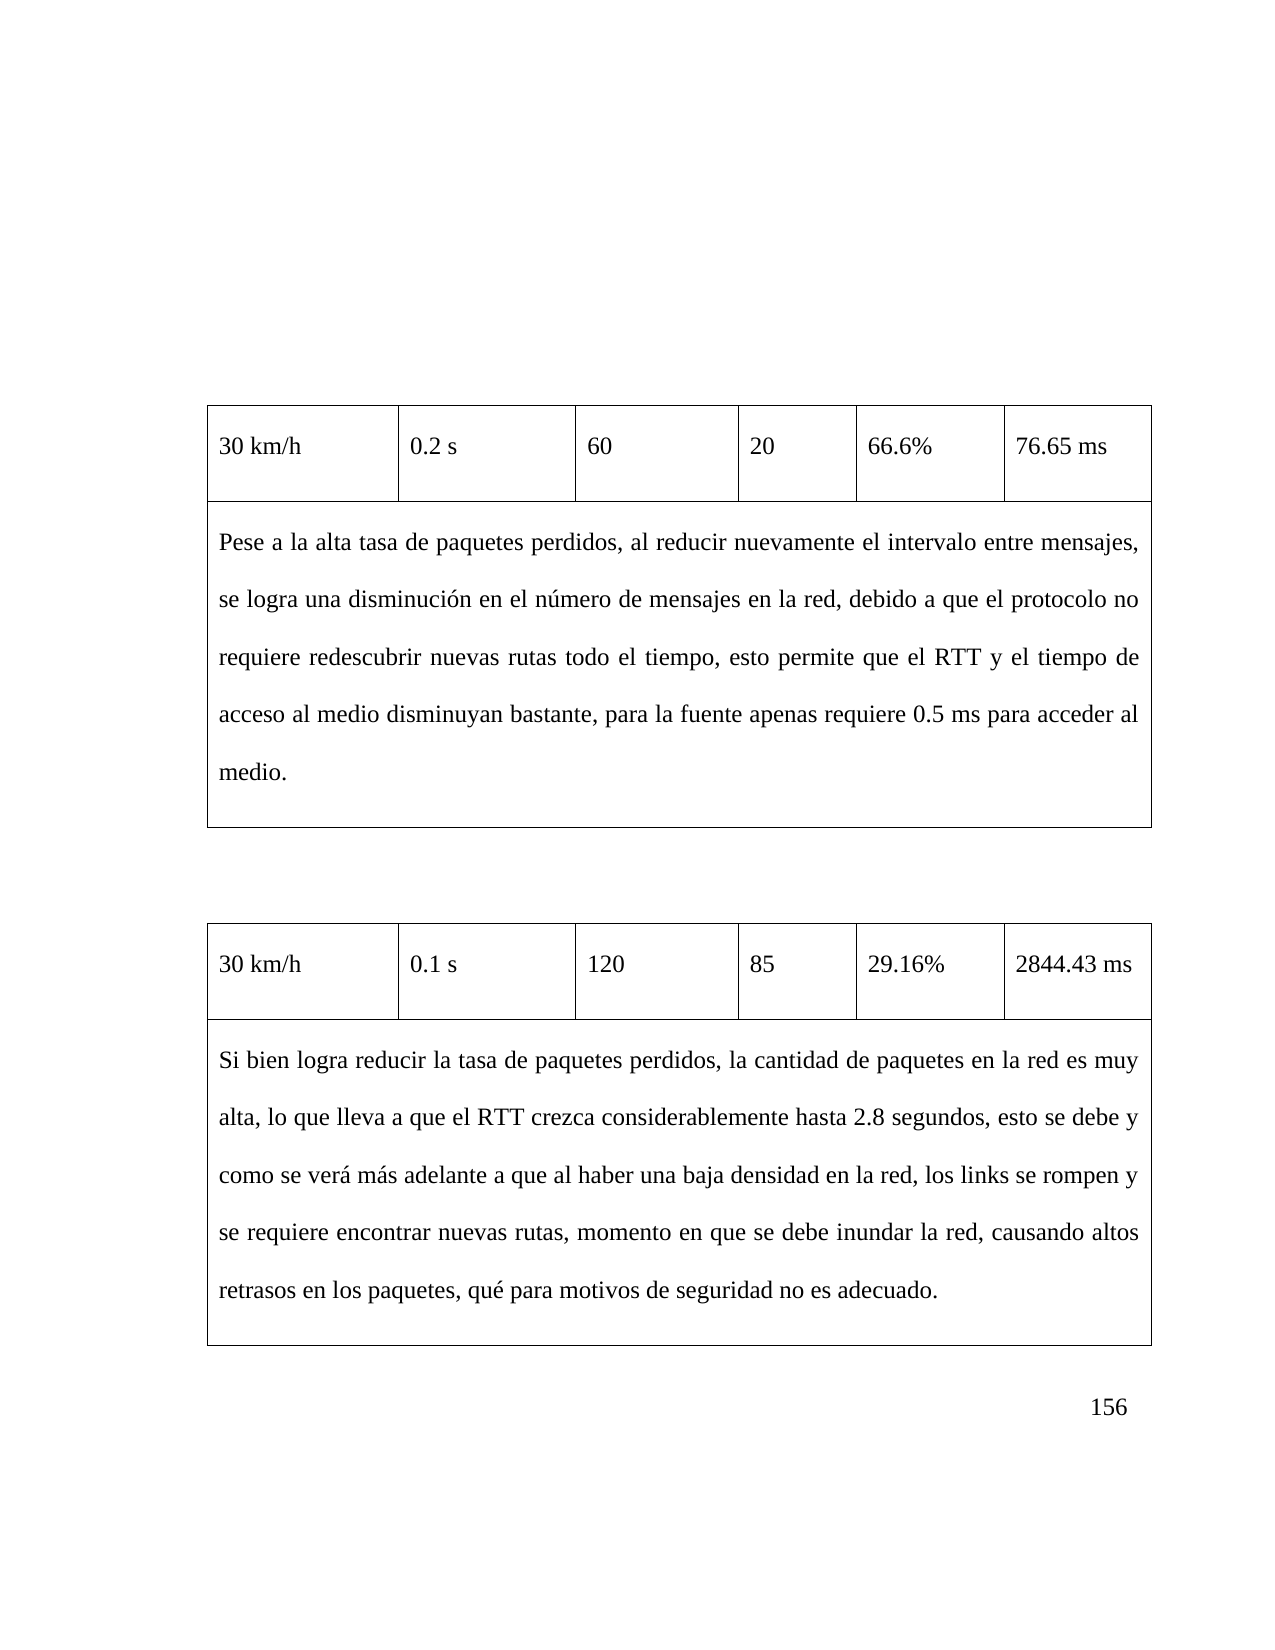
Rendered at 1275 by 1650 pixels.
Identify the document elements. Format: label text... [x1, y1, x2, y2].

table_header 20 [739, 406, 856, 501]
table_header 0.2 s [399, 406, 575, 501]
table_header 85 [739, 924, 856, 1019]
table_header 30 km/h [208, 924, 398, 1019]
table_header 2844.43 ms [1005, 924, 1151, 1019]
table_cell Si bien logra reducir la tasa de paquetes perdidos, la cantidad de paquetes en la red es muy alta, lo que lleva a que el RTT crezca considerablemente hasta 2.8 segundos, esto se debe y como se verá más adelante a que al haber una baja densidad en la red, los links se rompen y se requiere encontrar nuevas rutas, momento en que se debe inundar la red, causando altos retrasos en los paquetes, qué para motivos de seguridad no es adecuado. [208, 1020, 1151, 1345]
table_cell Pese a la alta tasa de paquetes perdidos, al reducir nuevamente el intervalo entre mensajes, se logra una disminución en el número de mensajes en la red, debido a que el protocolo no requiere redescubrir nuevas rutas todo el tiempo, esto permite que el RTT y el tiempo de acceso al medio disminuyan bastante, para la fuente apenas requiere 0.5 ms para acceder al medio. [208, 502, 1151, 827]
table_header 120 [576, 924, 738, 1019]
table_header 29.16% [857, 924, 1004, 1019]
table_header 0.1 s [399, 924, 575, 1019]
table_header 30 km/h [208, 406, 398, 501]
table_header 60 [576, 406, 738, 501]
table_header 76.65 ms [1005, 406, 1151, 501]
table_header 66.6% [857, 406, 1004, 501]
